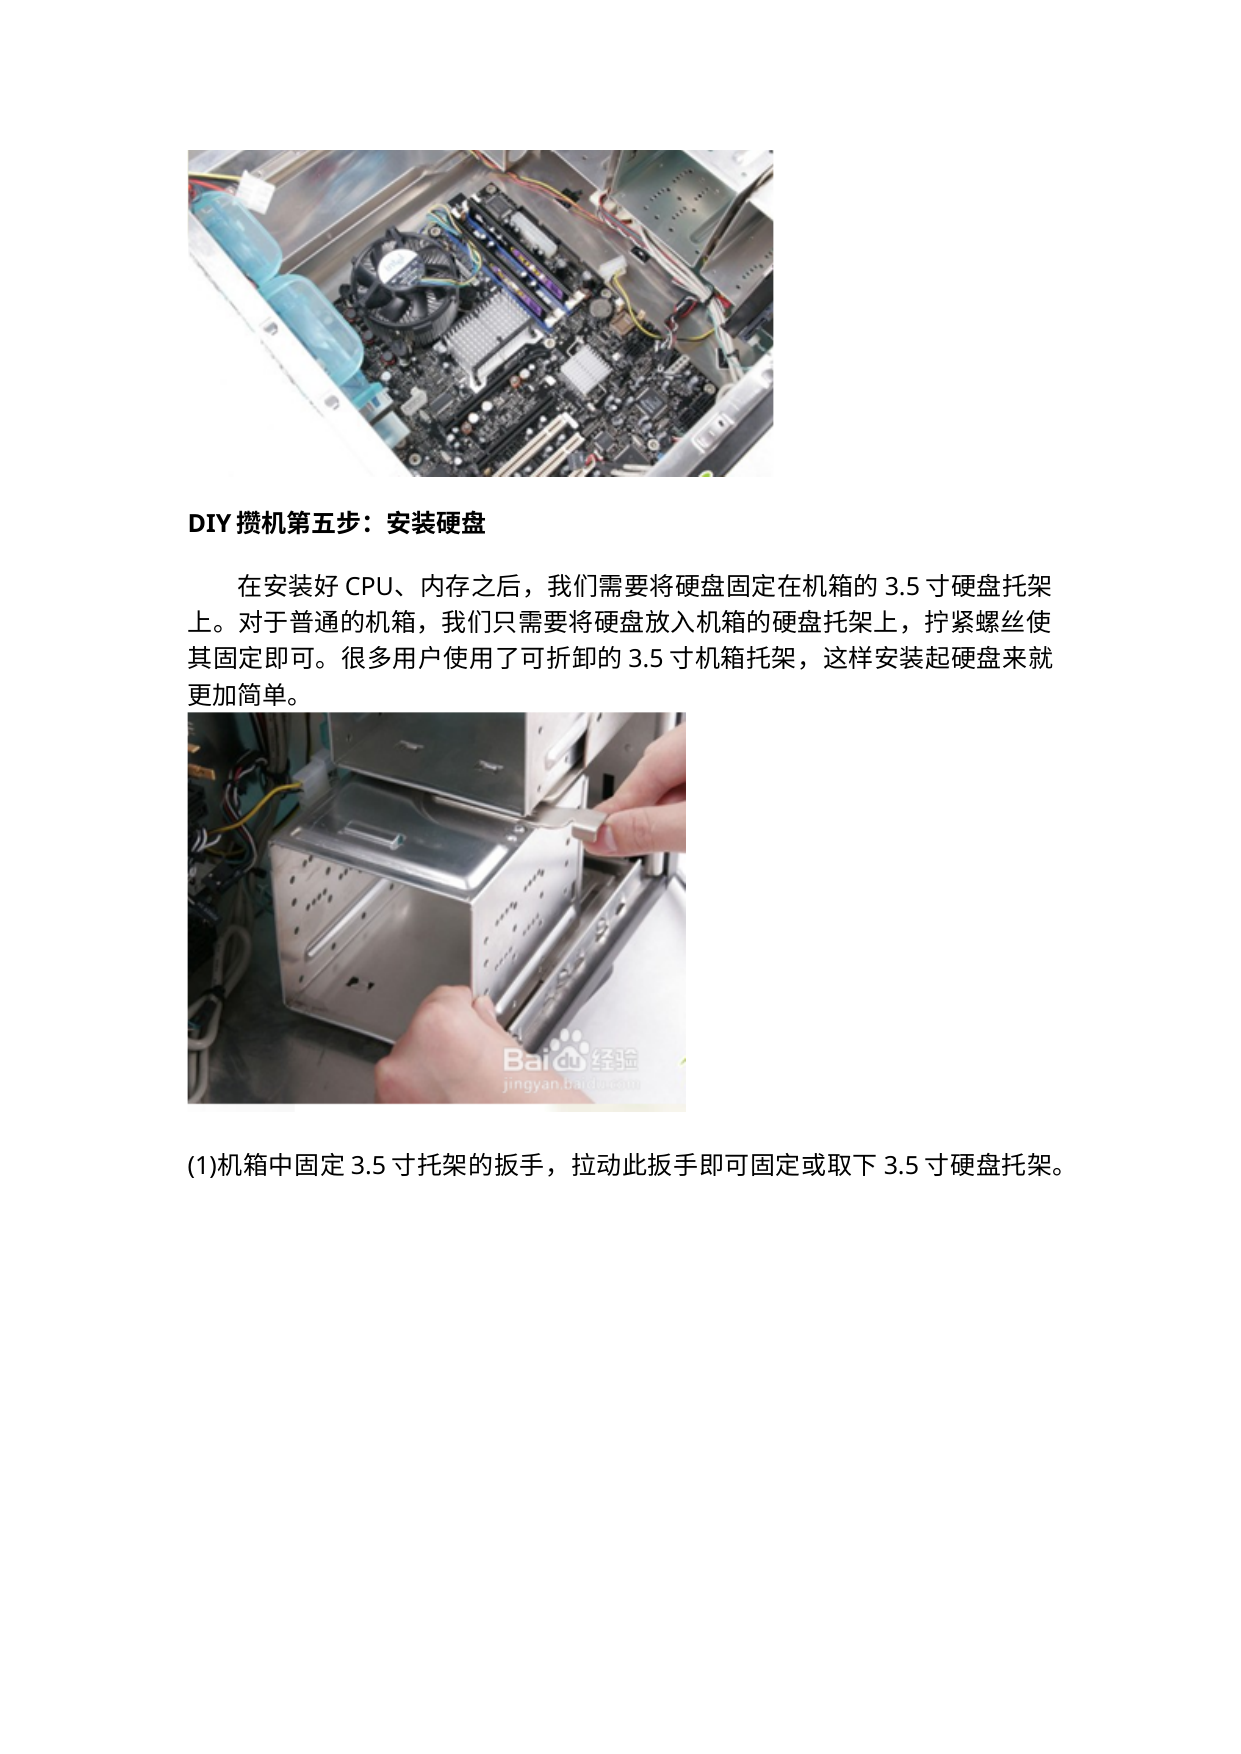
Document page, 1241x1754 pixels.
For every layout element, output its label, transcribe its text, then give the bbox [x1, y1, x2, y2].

text 在安装好CPU、内存之后，我们需要将硬盘固定在机箱的3.5寸硬盘托架上。对于普通的机箱，我们只需要将硬盘放入机箱的硬盘托架上，拧紧螺丝使其固定即可。很多用户使用了可折卸的3.5寸机箱托架，这样安装起硬盘来就更加简单。 [187, 566, 1053, 711]
picture [187, 711, 686, 1112]
text (1)机箱中固定3.5寸托架的扳手，拉动此扳手即可固定或取下3.5寸硬盘托架。 [187, 1145, 1053, 1218]
picture [187, 150, 774, 477]
subtitle DIY攒机第五步：安装硬盘 [187, 504, 1053, 540]
